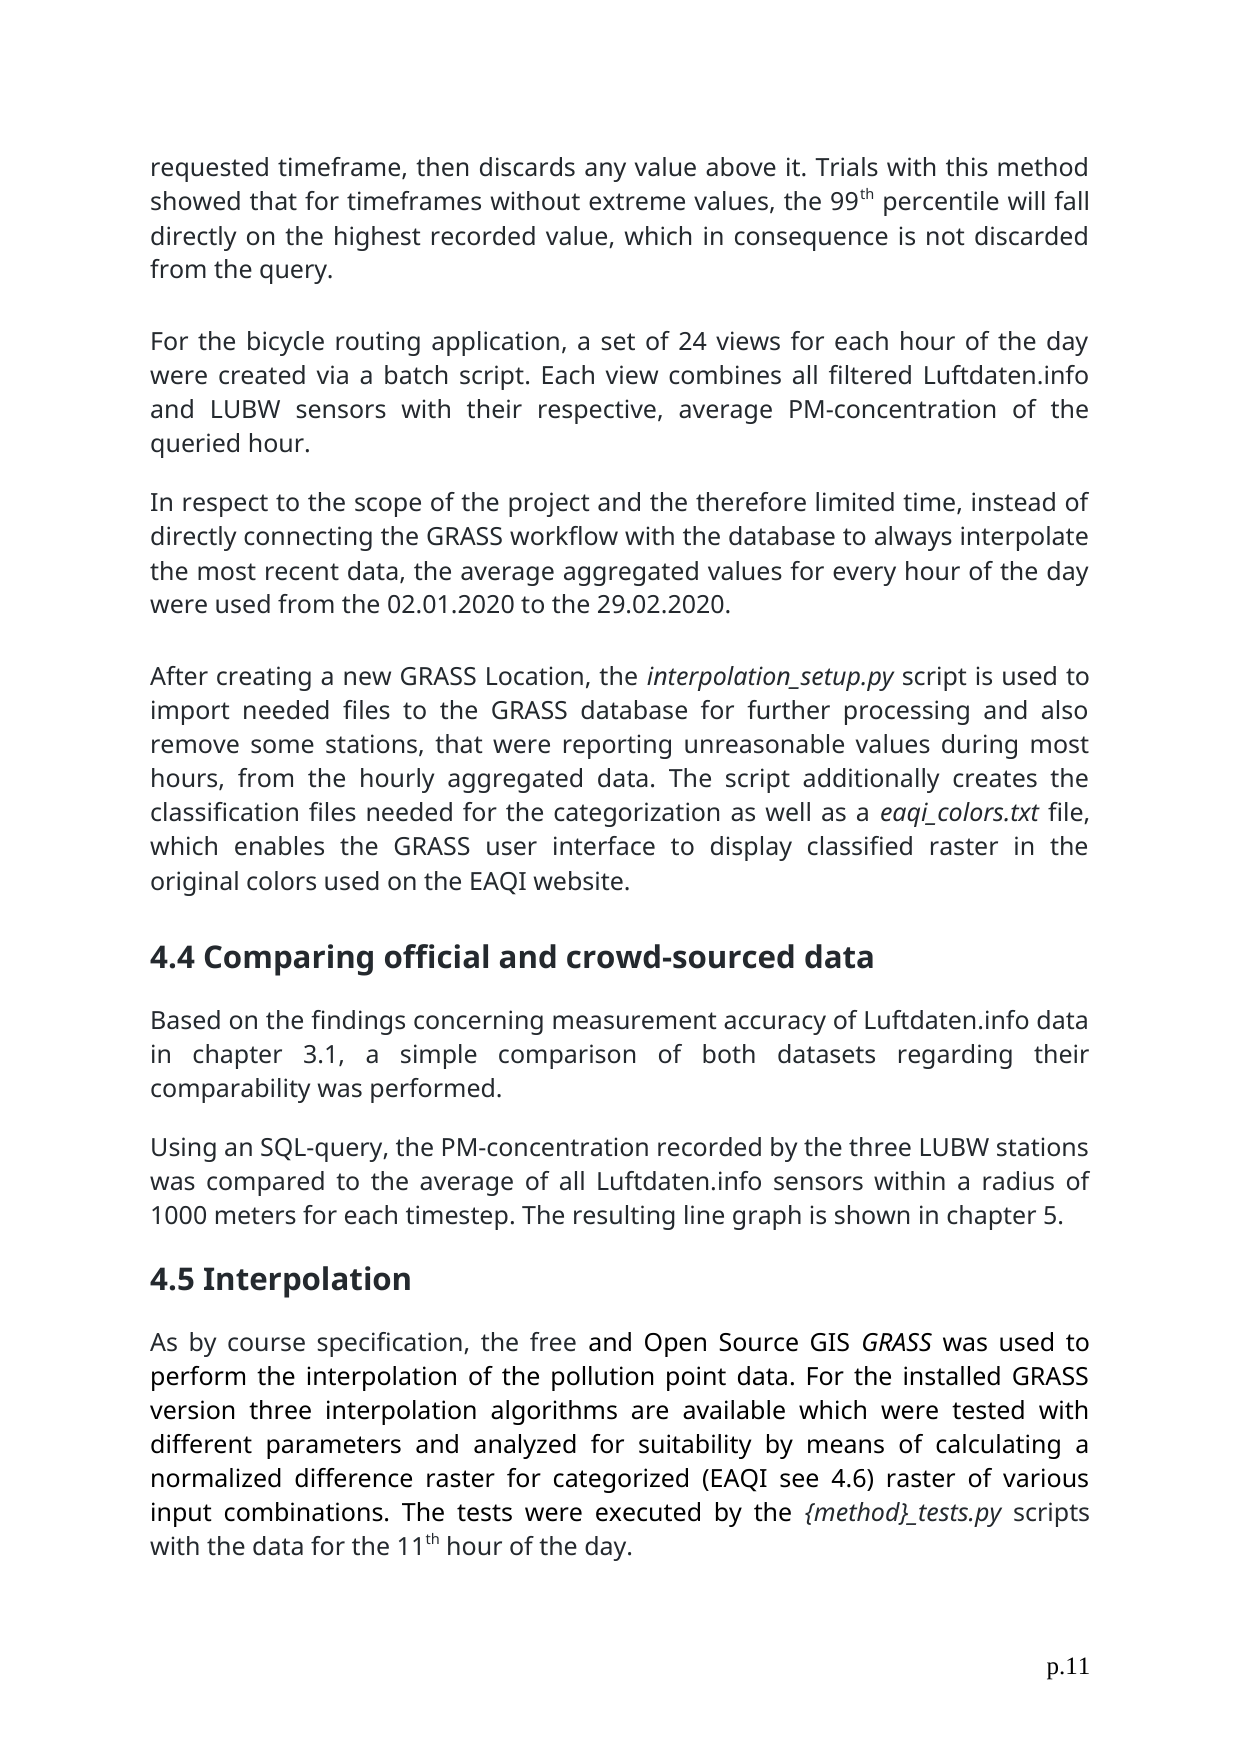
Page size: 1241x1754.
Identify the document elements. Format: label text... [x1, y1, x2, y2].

text 4.4 Comparing official and crowd-sourced data [150, 935, 1090, 977]
text In respect to the scope of the project and the therefore limited time, instead of directly connecting the GRASS workflow with the database to always interpolate the most recent data, the average aggregated values for every hour of the day were used from the 02.01.2020 to the 29.02.2020. [150, 485, 1090, 621]
text For the bicycle routing application, a set of 24 views for each hour of the day were created via a batch script. Each view combines all filtered Luftdaten.info and LUBW sensors with their respective, average PM-concentration of the queried hour. [150, 324, 1090, 460]
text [150, 150, 1090, 286]
text Based on the findings concerning measurement accuracy of Luftdaten.info data in chapter 3.1, a simple comparison of both datasets regarding their comparability was performed. [150, 1002, 1090, 1104]
text After creating a new GRASS Location, the interpolation_setup.py script is used to import needed files to the GRASS database for further processing and also remove some stations, that were reporting unreasonable values during most hours, from the hourly aggregated data. The script additionally creates the classification files needed for the categorization as well as a eaqi_colors.txt file, which enables the GRASS user interface to display classified raster in the original colors used on the EAQI website. [150, 659, 1090, 897]
text 4.5 Interpolation [150, 1257, 1090, 1299]
text As by course specification, the free and Open Source GIS GRASS was used to perform the interpolation of the pollution point data. For the installed GRASS version three interpolation algorithms are available which were tested with different parameters and analyzed for suitability by means of calculating a normalized difference raster for categorized (EAQI see 4.6) raster of various input combinations. The tests were executed by the {method}_tests.py scripts with the data for the 11th hour of the day. [150, 1324, 1090, 1563]
text Using an SQL-query, the PM-concentration recorded by the three LUBW stations was compared to the average of all Luftdaten.info sensors within a radius of 1000 meters for each timestep. The resulting line graph is shown in chapter 5. [150, 1129, 1090, 1232]
